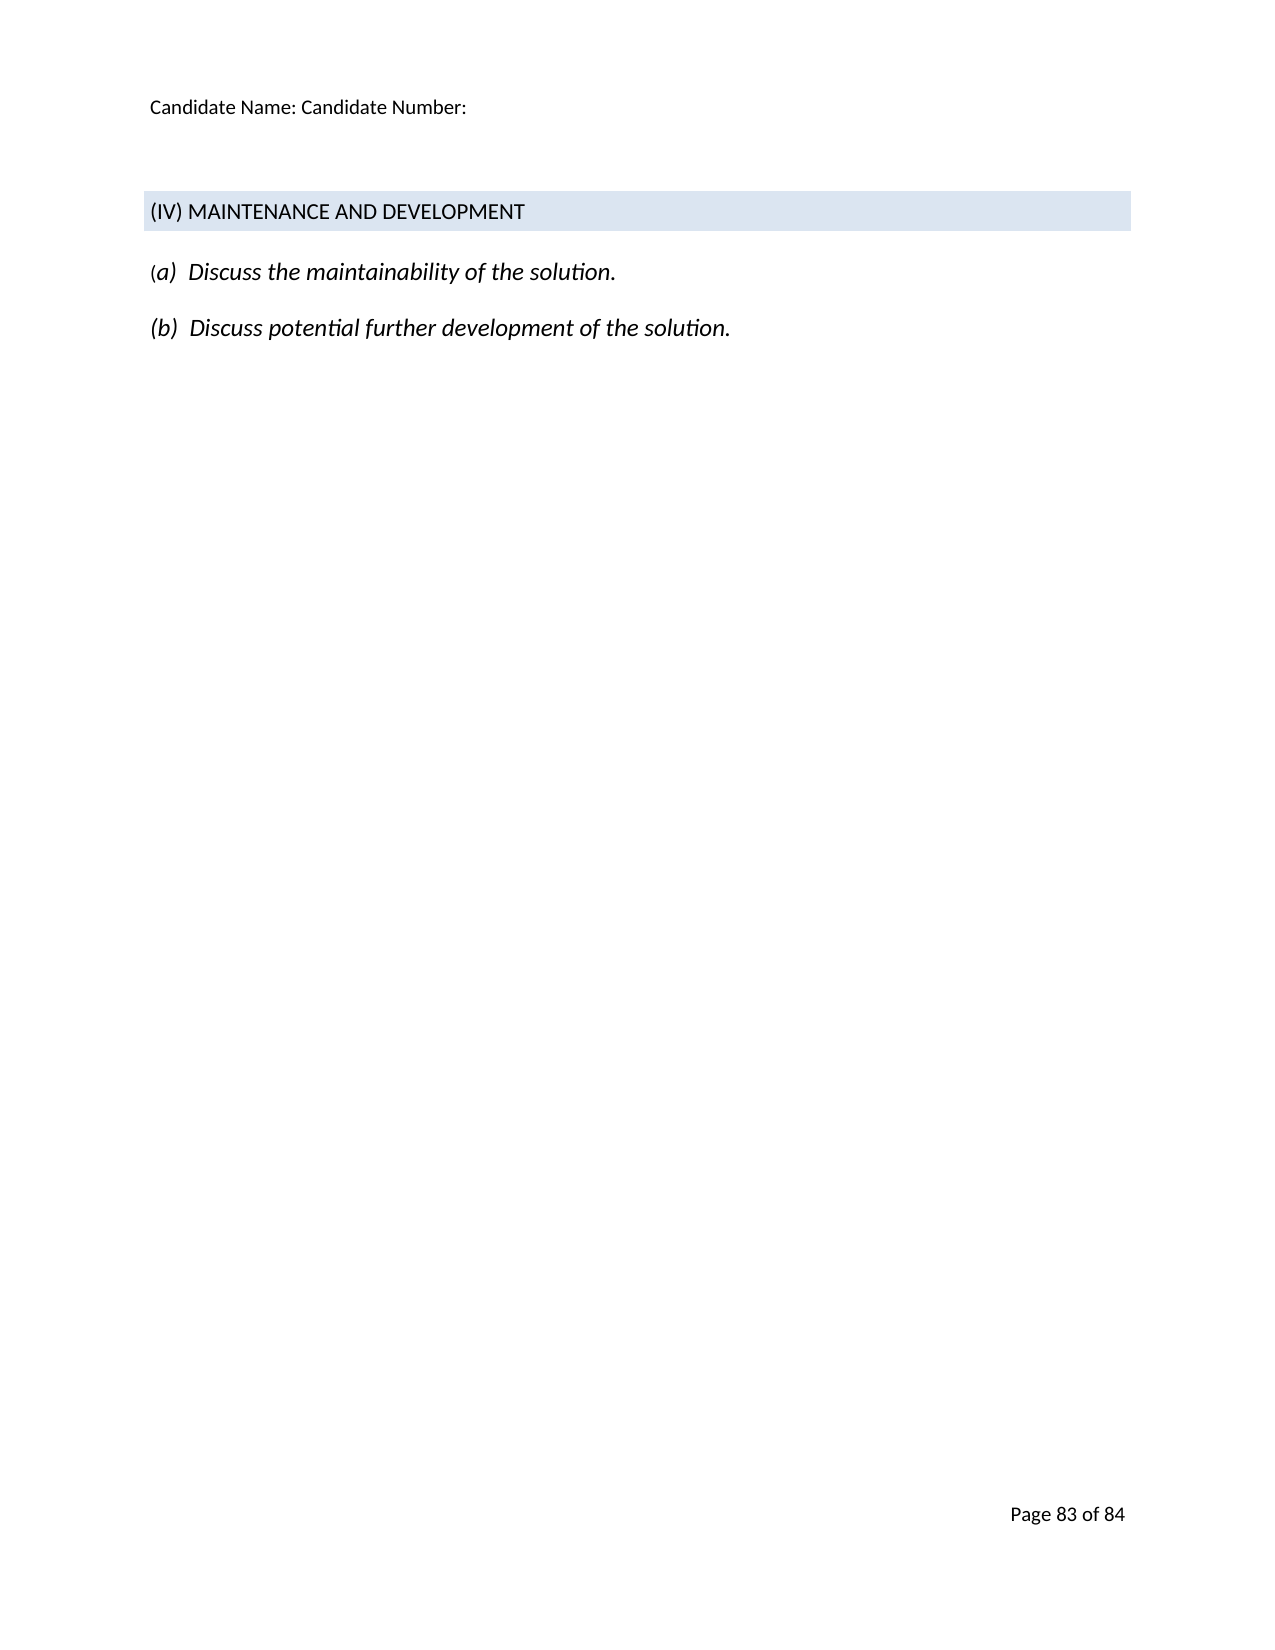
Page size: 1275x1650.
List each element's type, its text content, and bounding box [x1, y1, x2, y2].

text (b) Discuss potential further development of the solution. [150, 312, 1125, 343]
subtitle (IV) MAINTENANCE AND DEVELOPMENT [150, 197, 1125, 225]
text (a) Discuss the maintainability of the solution. [150, 256, 1125, 287]
